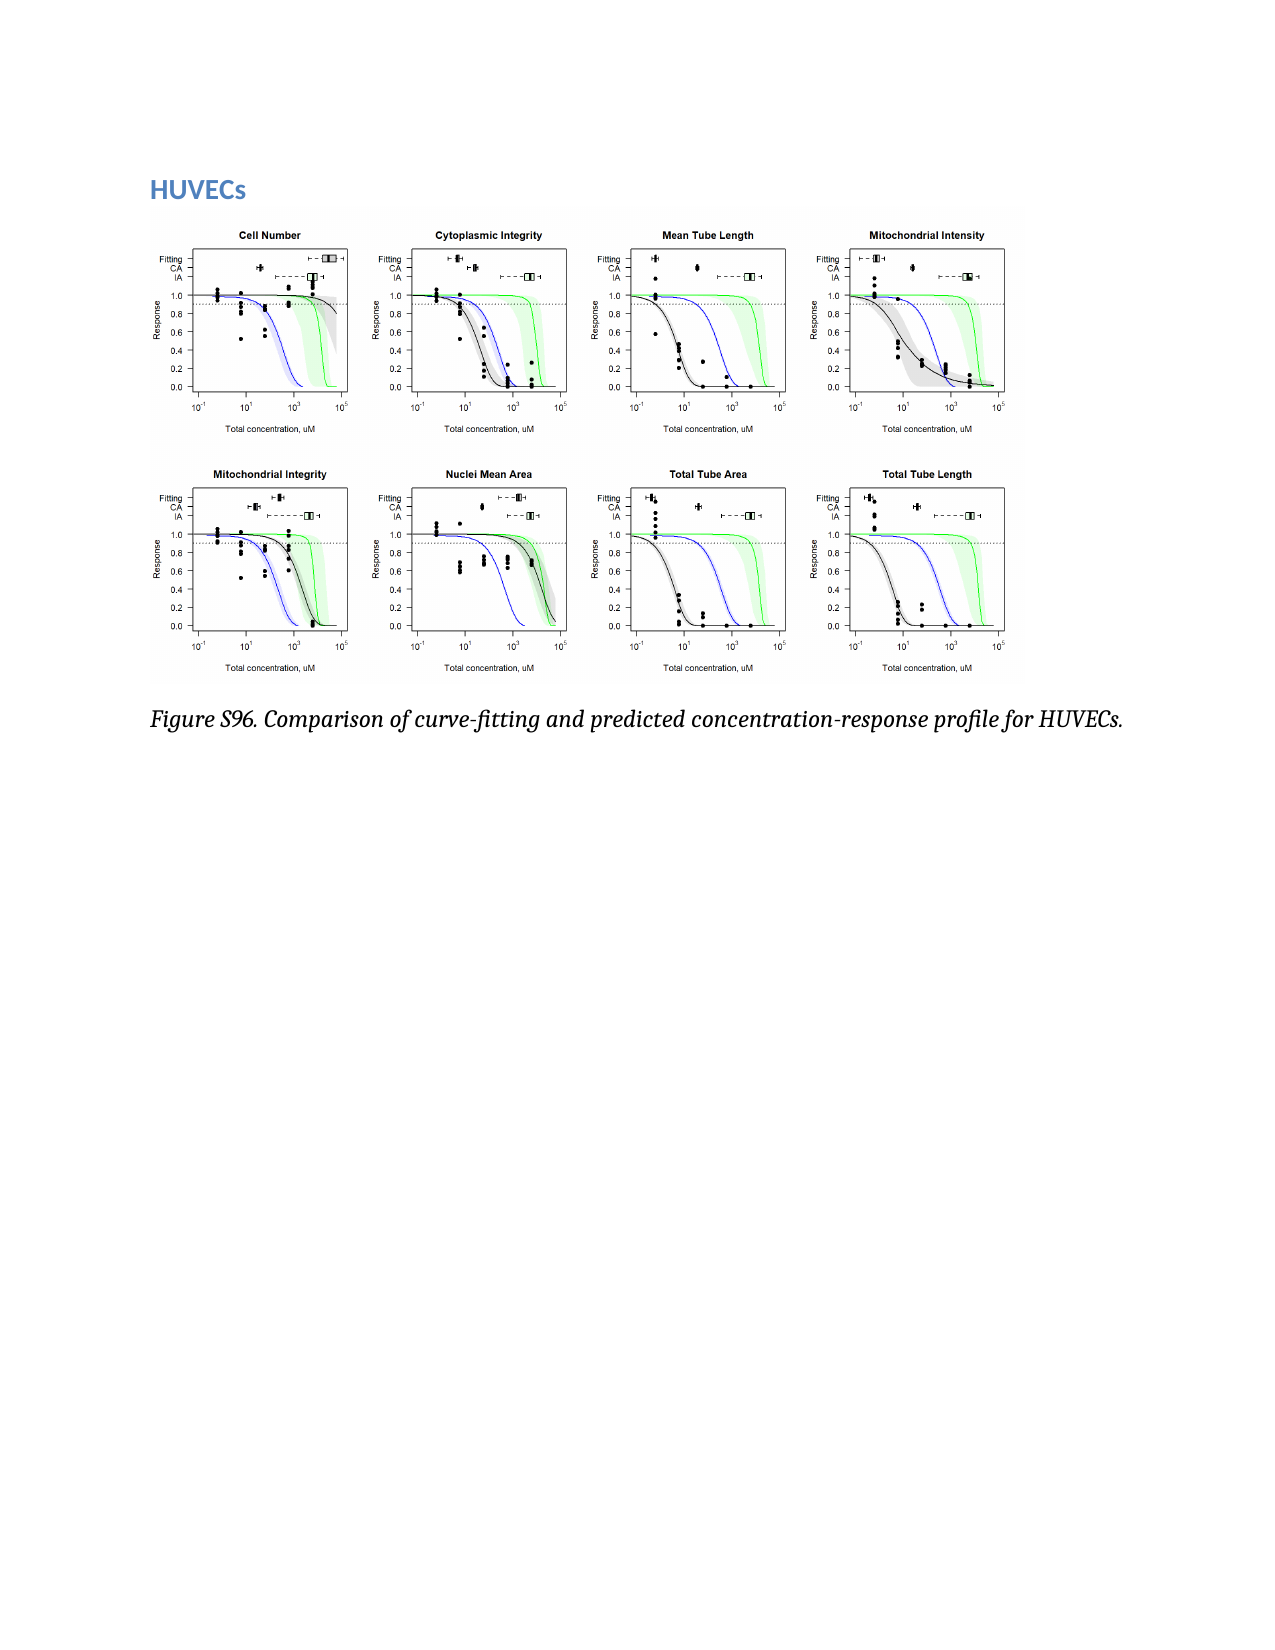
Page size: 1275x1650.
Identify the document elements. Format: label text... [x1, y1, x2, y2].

picture [150, 206, 1025, 684]
text Figure S96. Comparison of curve-fitting and predicted concentration-response profile for HUVECs. [150, 704, 1125, 733]
subtitle HUVECs [150, 171, 1125, 206]
